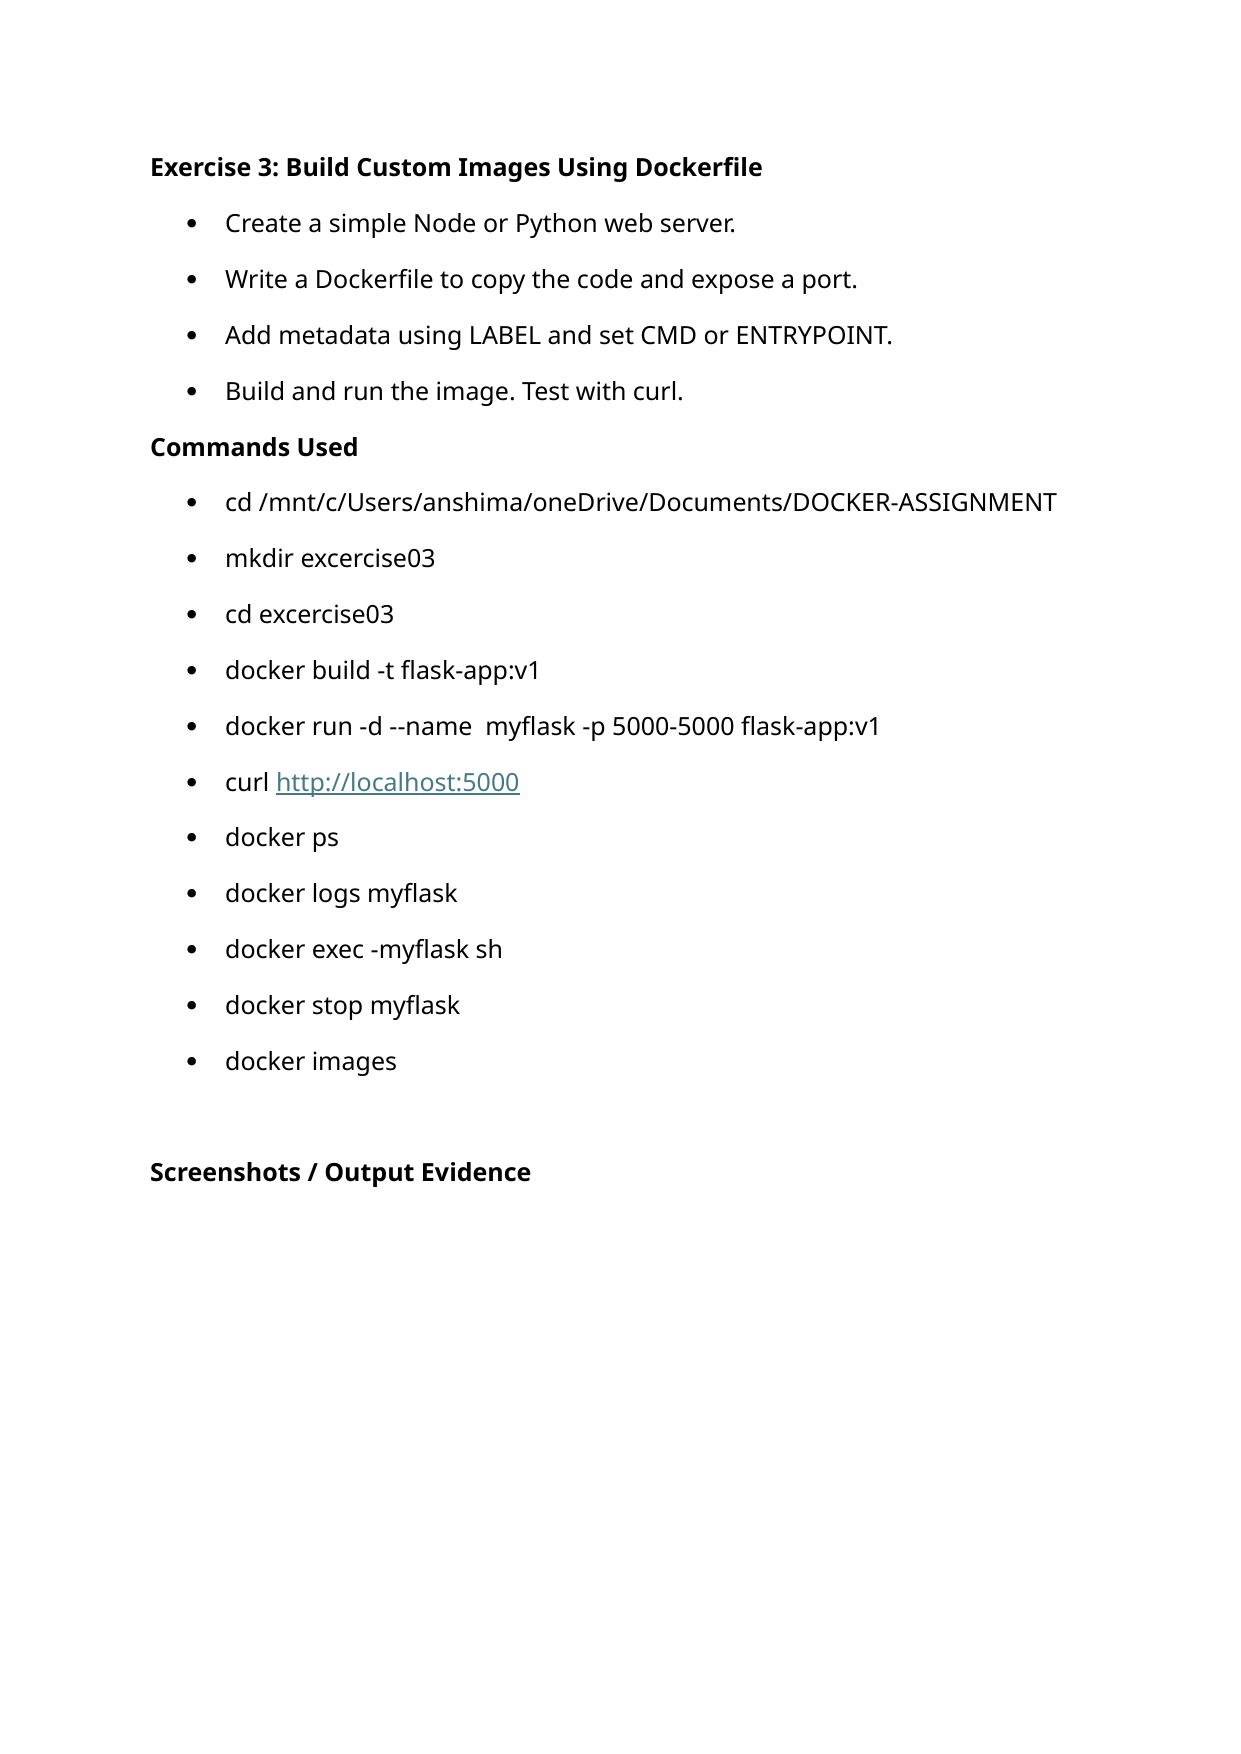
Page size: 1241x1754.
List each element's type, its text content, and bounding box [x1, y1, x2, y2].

list docker exec -myflask sh [187, 932, 1090, 966]
list docker build -t flask-app:v1 [187, 652, 1090, 687]
text Screenshots / Output Evidence [150, 1155, 1090, 1189]
list cd excercise03 [187, 597, 1090, 631]
list docker run -d --name myflask -p 5000-5000 flask-app:v1 [187, 708, 1090, 742]
list docker logs myflask [187, 876, 1090, 910]
list Create a simple Node or Python web server. [187, 206, 1090, 240]
list Write a Dockerfile to copy the code and expose a port. [187, 262, 1090, 296]
list docker ps [187, 820, 1090, 854]
list cd /mnt/c/Users/anshima/oneDrive/Documents/DOCKER-ASSIGNMENT [187, 485, 1090, 519]
list Build and run the image. Test with curl. [187, 373, 1090, 407]
list docker stop myflask [187, 987, 1090, 1022]
text Commands Used [150, 429, 1090, 463]
list mkdir excercise03 [187, 541, 1090, 575]
text Exercise 3: Build Custom Images Using Dockerfile [150, 150, 1090, 184]
list docker images [187, 1043, 1090, 1077]
list Add metadata using LABEL and set CMD or ENTRYPOINT. [187, 317, 1090, 352]
list curl http://localhost:5000 [187, 764, 1090, 798]
